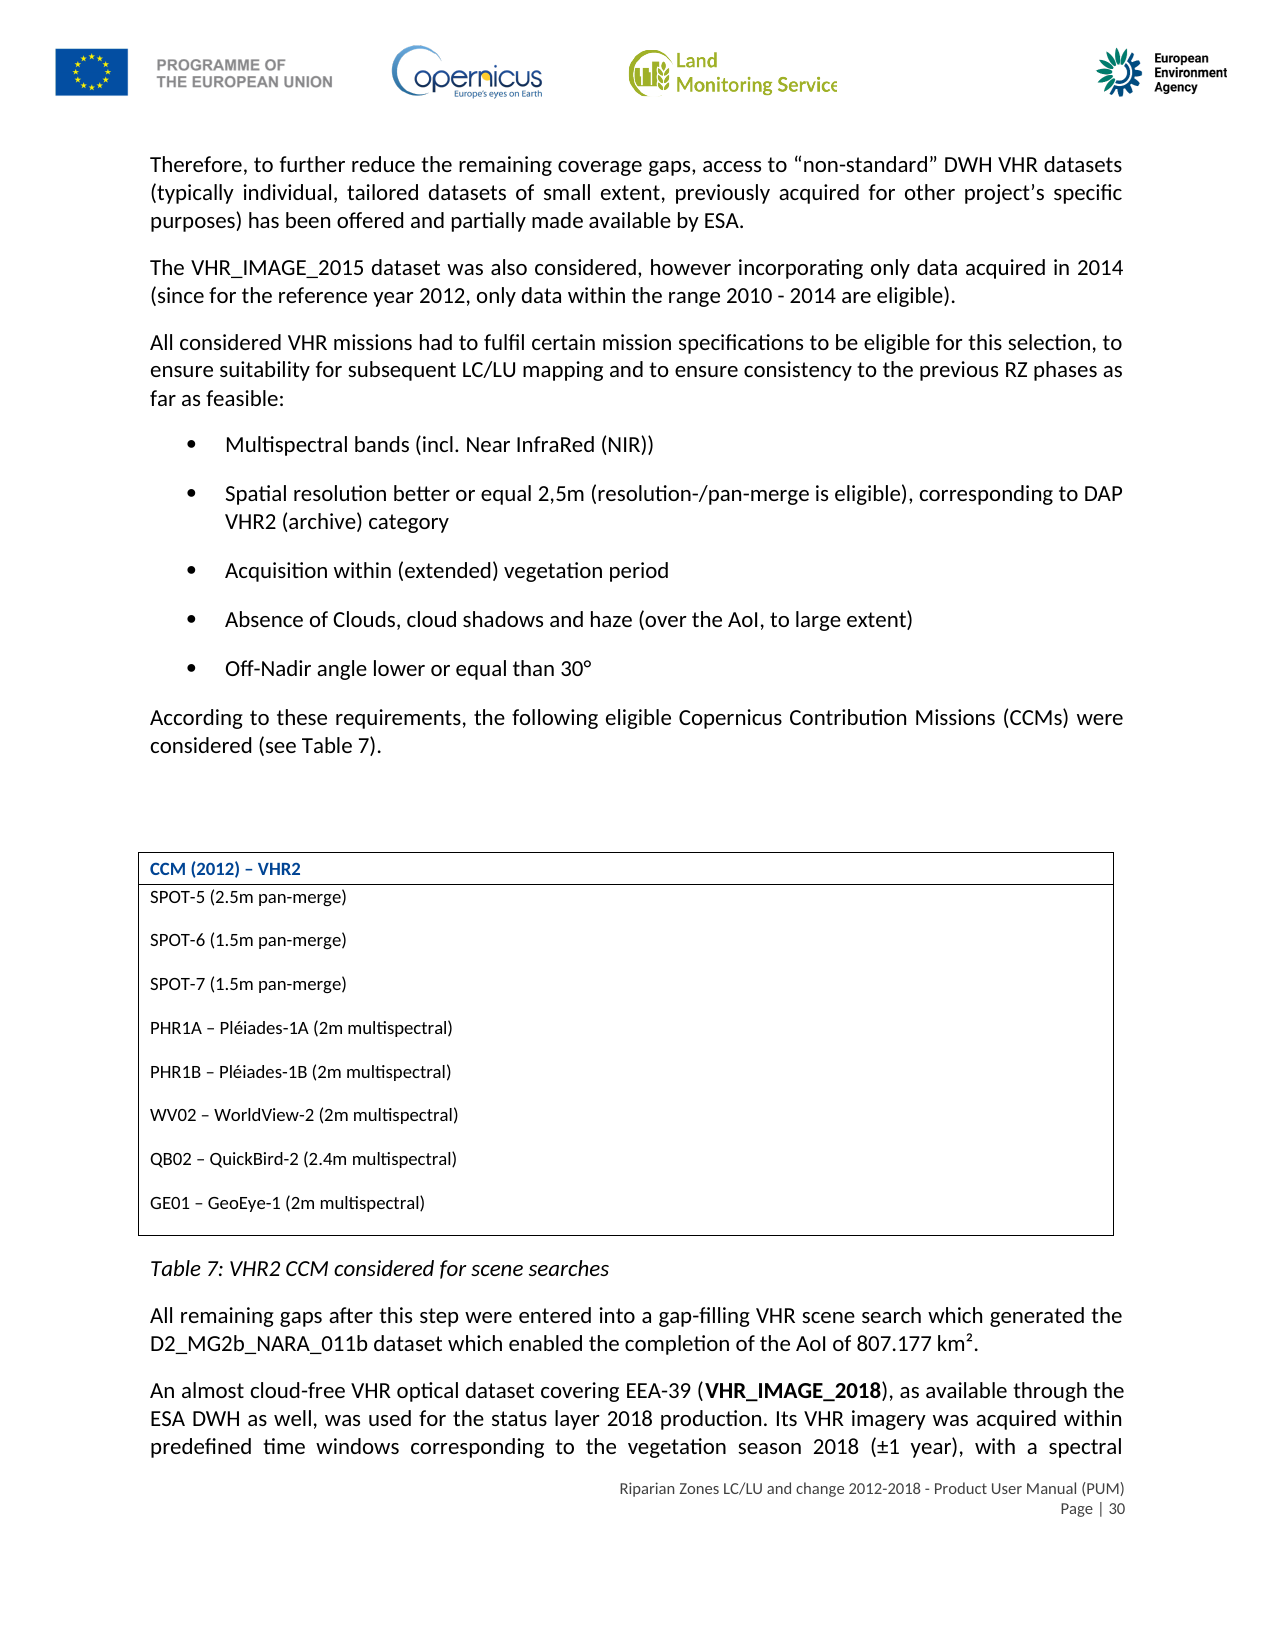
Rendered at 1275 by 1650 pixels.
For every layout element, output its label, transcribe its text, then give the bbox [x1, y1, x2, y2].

picture [371, 15, 560, 130]
list Absence of Clouds, cloud shadows and haze (over the AoI, to large extent) [187, 605, 1125, 633]
picture [29, 21, 351, 124]
list Acquisition within (extended) vegetation period [187, 556, 1125, 584]
picture [628, 50, 837, 97]
picture [1094, 46, 1228, 97]
text According to these requirements, the following eligible Copernicus Contribution Missions (CCMs) were considered (see Table 7). [150, 703, 1125, 759]
text The VHR_IMAGE_2015 dataset was also considered, however incorporating only data acquired in 2014 (since for the reference year 2012, only data within the range 2010 - 2014 are eligible). [150, 253, 1125, 309]
table_header CCM (2012) – VHR2 [139, 853, 1113, 884]
text Therefore, to further reduce the remaining coverage gaps, access to “non-standard” DWH VHR datasets (typically individual, tailored datasets of small extent, previously acquired for other project’s specific purposes) has been offered and partially made available by ESA. [150, 150, 1125, 234]
list Multispectral bands (incl. Near InfraRed (NIR)) [187, 430, 1125, 458]
text All considered VHR missions had to fulfil certain mission specifications to be eligible for this selection, to ensure suitability for subsequent LC/LU mapping and to ensure consistency to the previous RZ phases as far as feasible: [150, 328, 1125, 412]
list Spatial resolution better or equal 2,5m (resolution-/pan-merge is eligible), corresponding to DAP VHR2 (archive) category [187, 479, 1125, 535]
text Table 7: VHR2 CCM considered for scene searches [150, 1254, 1125, 1283]
text All remaining gaps after this step were entered into a gap-filling VHR scene search which generated the D2_MG2b_NARA_011b dataset which enabled the completion of the AoI of 807.177 km². [150, 1301, 1125, 1357]
list Off-Nadir angle lower or equal than 30° [187, 654, 1125, 682]
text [150, 1376, 1125, 1460]
table_cell SPOT-5 (2.5m pan-merge) SPOT-6 (1.5m pan-merge) SPOT-7 (1.5m pan-merge) PHR1A – Pléiades-1A (2m multispectral) PHR1B – Pléiades-1B (2m multispectral) WV02 – WorldView-2 (2m multispectral) QB02 – QuickBird-2 (2.4m multispectral) GE01 – GeoEye-1 (2m multispectral) [139, 885, 1113, 1235]
